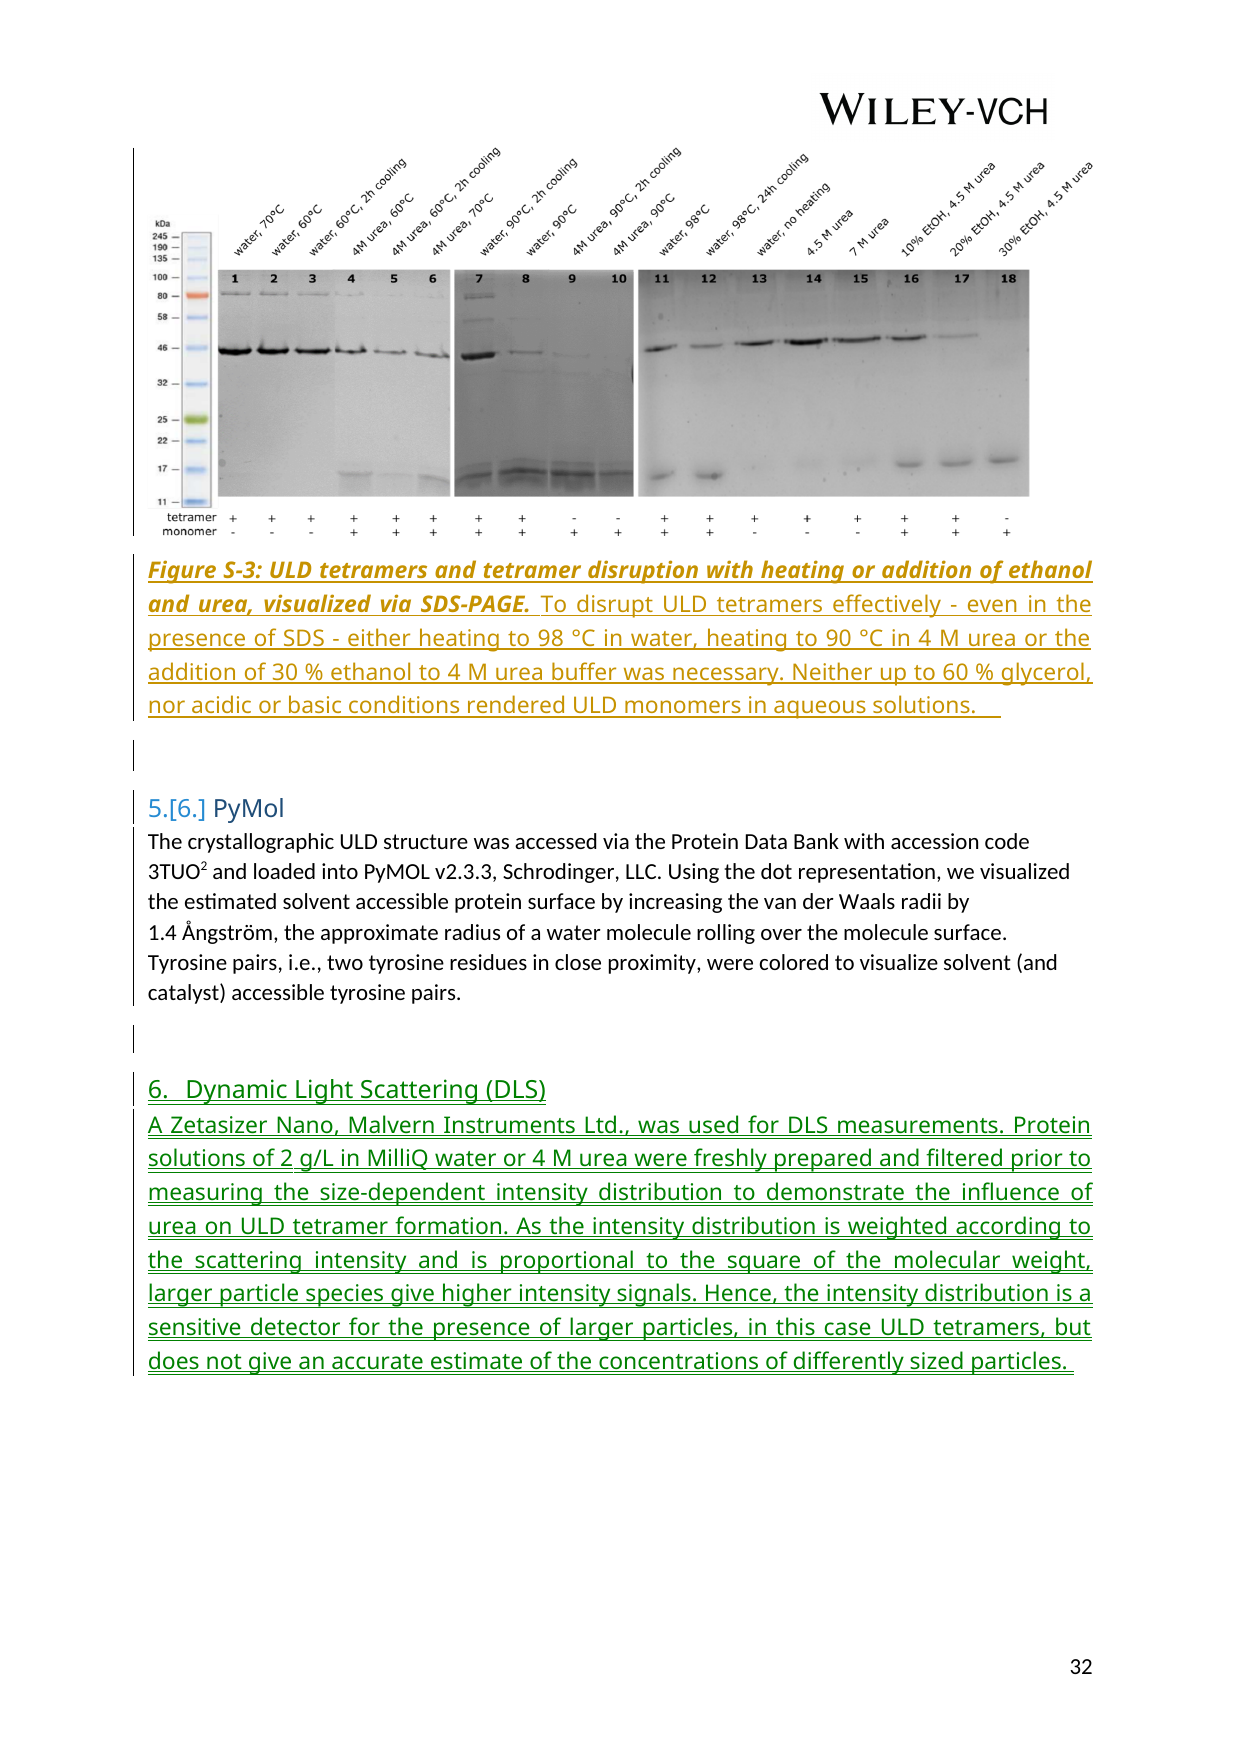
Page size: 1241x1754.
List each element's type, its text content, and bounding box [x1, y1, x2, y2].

list The crystallographic ULD structure was accessed via the Protein Data Bank with accession code 3TUO2 and loaded into PyMOL v2.3.3, Schrodinger, LLC. Using the dot representation, we visualized the estimated solvent accessible protein surface by increasing the van der Waals radii by 1.4 Ångström, the approximate radius of a water molecule rolling over the molecule surface. Tyrosine pairs, i.e., two tyrosine residues in close proximity, were colored to visualize solvent (and catalyst) accessible tyrosine pairs. [148, 827, 1093, 1006]
picture [147, 147, 1093, 536]
picture [811, 73, 1056, 142]
subtitle PyMol [148, 790, 1093, 824]
